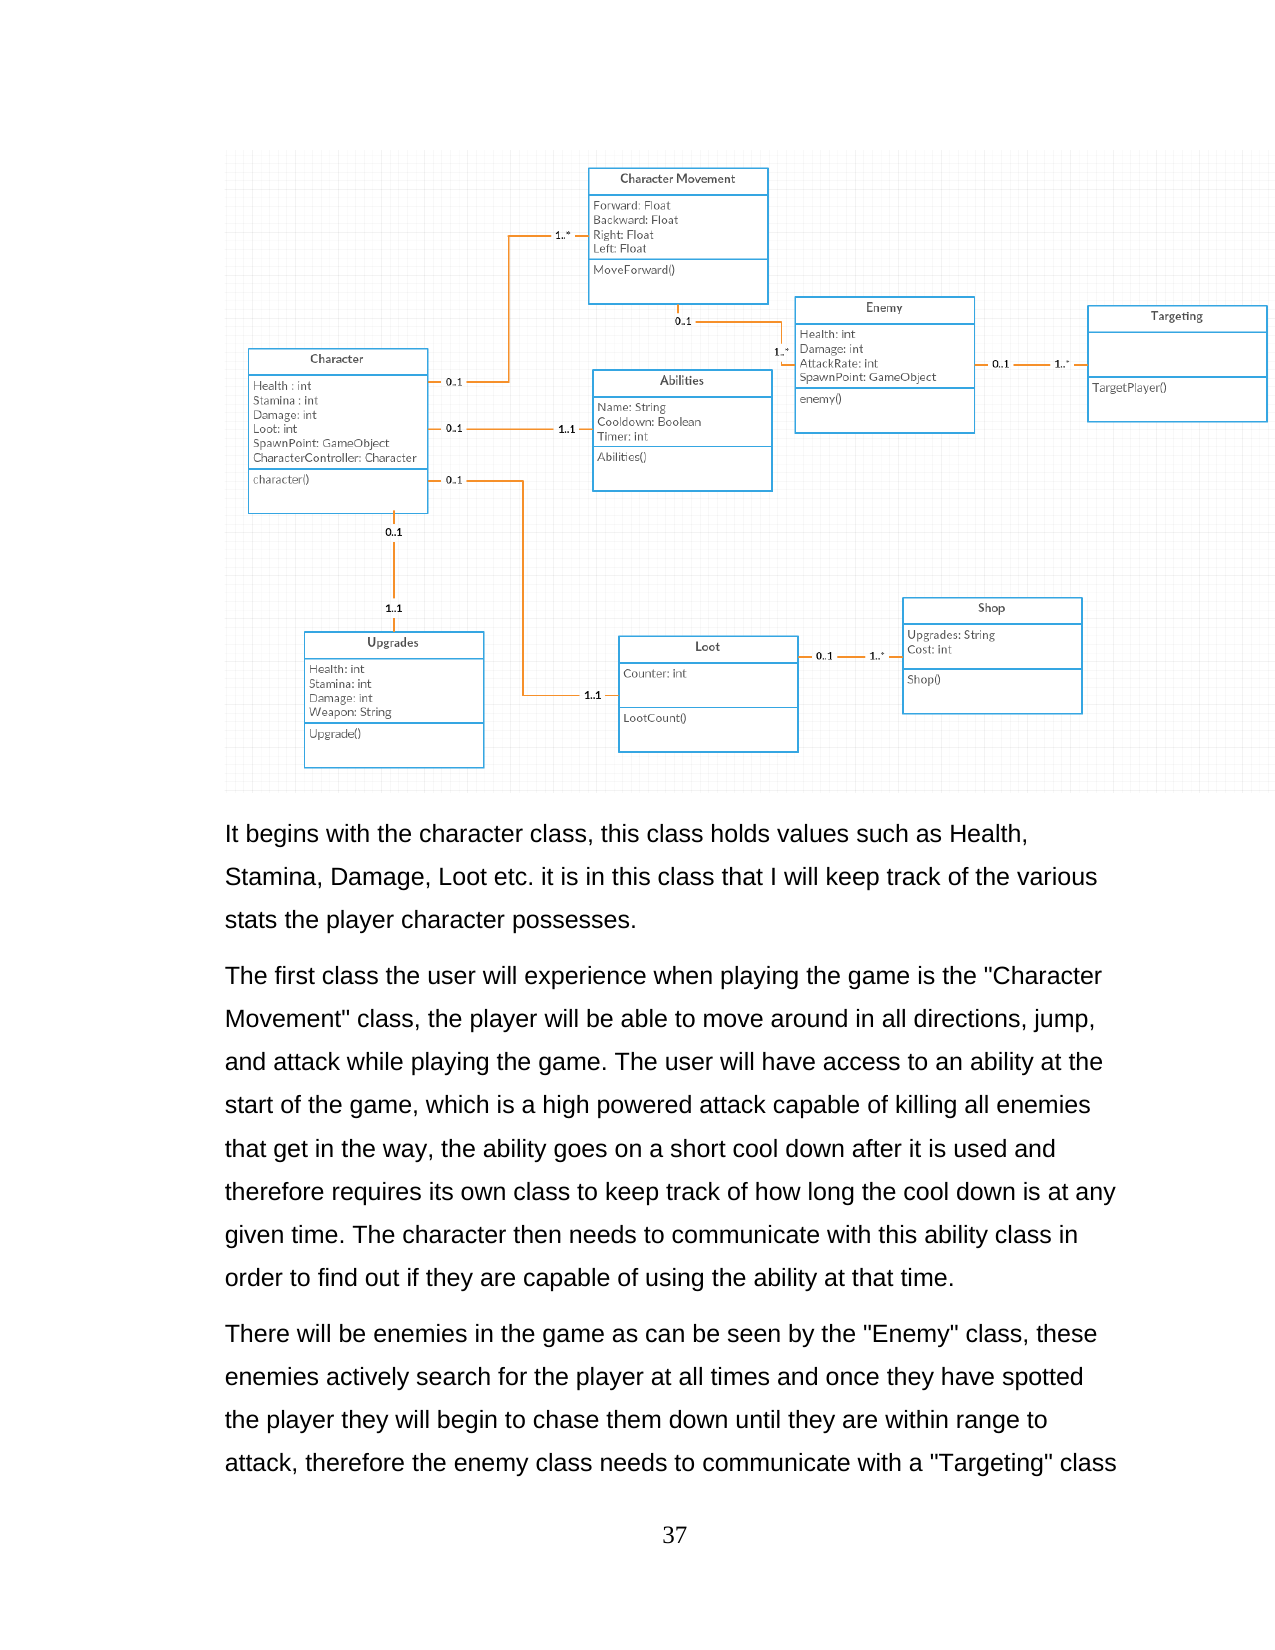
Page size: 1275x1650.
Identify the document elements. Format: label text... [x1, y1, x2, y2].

text The first class the user will experience when playing the game is the "Character Movement" class, the player will be able to move around in all directions, jump, and attack while playing the game. The user will have access to an ability at the start of the game, which is a high powered attack capable of killing all enemies that get in the way, the ability goes on a short cool down after it is used and therefore requires its own class to keep track of how long the cool down is at any given time. The character then needs to communicate with this ability class in order to find out if they are capable of using the ability at that time. [224, 961, 1125, 1292]
text It begins with the character class, this class holds values such as Health, Stamina, Damage, Loot etc. it is in this class that I will keep track of the various stats the player character possesses. [224, 819, 1125, 934]
picture [224, 150, 1275, 793]
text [224, 1318, 1125, 1477]
